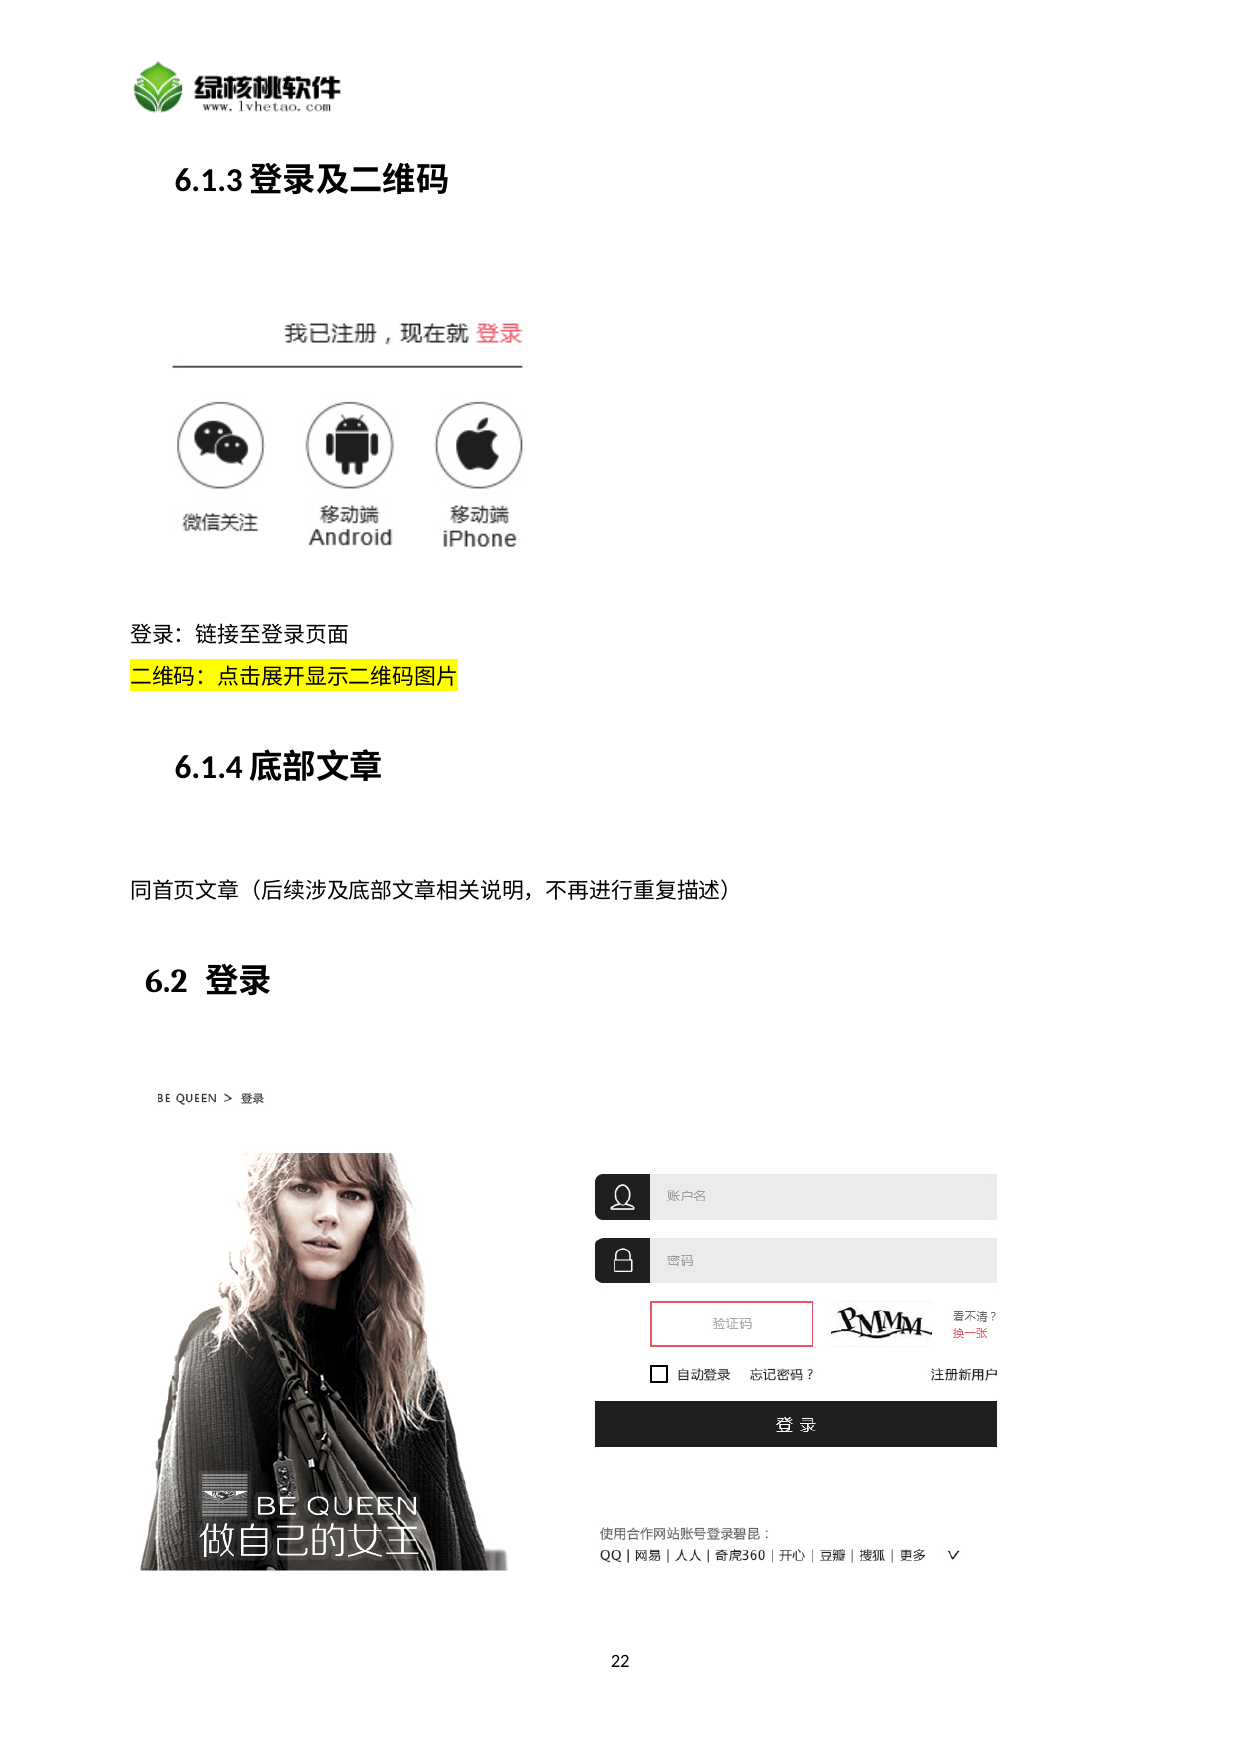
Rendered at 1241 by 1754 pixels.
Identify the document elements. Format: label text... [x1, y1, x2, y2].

picture [129, 59, 346, 116]
text 同首页文章（后续涉及底部文章相关说明，不再进行重复描述） [130, 868, 1110, 909]
text 二维码：点击展开显示二维码图片 [130, 654, 1110, 696]
subtitle 底部文章 [174, 723, 1110, 806]
picture [129, 281, 604, 597]
subtitle 登录及二维码 [174, 136, 1110, 219]
text 登录：链接至登录页面 [130, 613, 1110, 654]
picture [129, 1081, 1030, 1580]
subtitle 登录 [145, 936, 1110, 1019]
